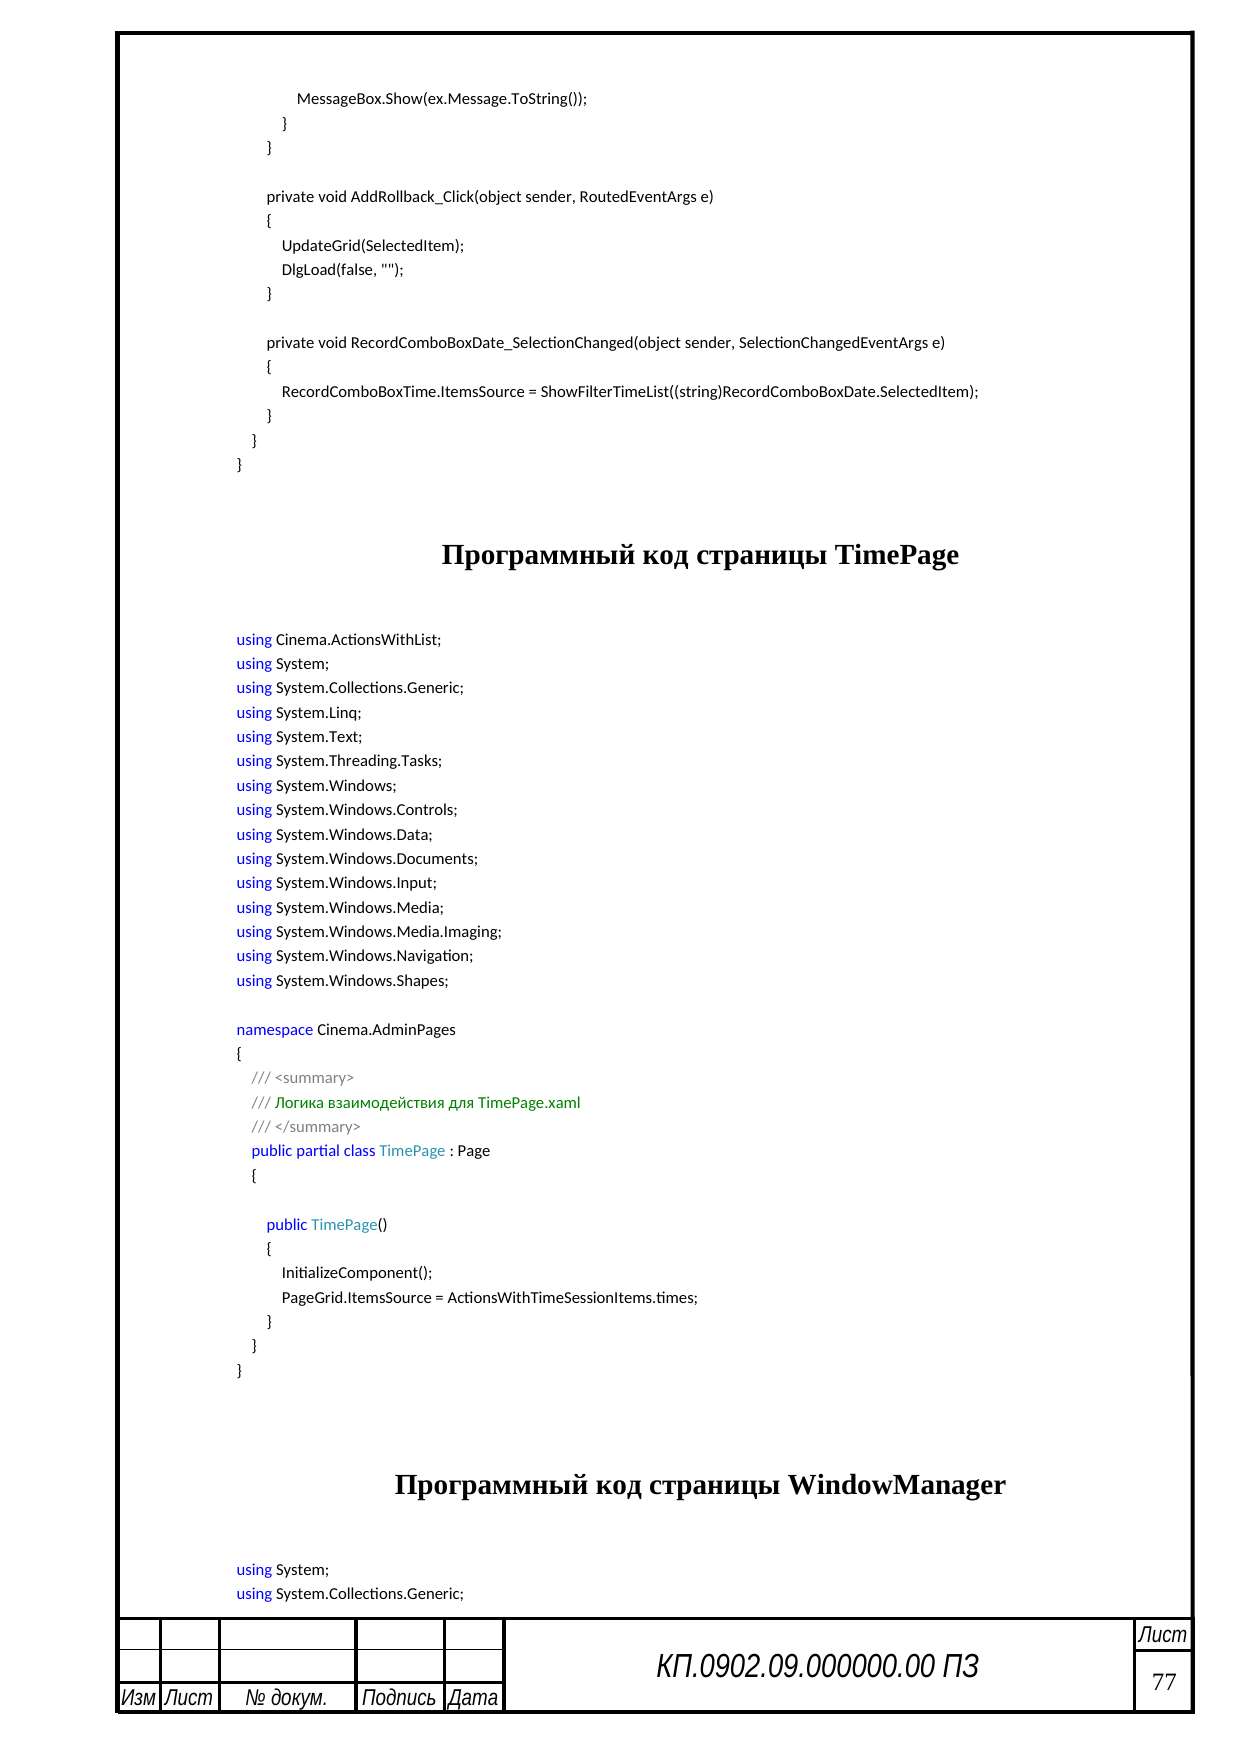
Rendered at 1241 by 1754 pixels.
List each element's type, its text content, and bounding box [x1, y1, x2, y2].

text Программный код страницы WindowManager [236, 1467, 1164, 1501]
text UpdateGrid(SelectedItem); [148, 235, 1164, 255]
text using Cinema.ActionsWithList; [148, 629, 1164, 649]
text { [148, 357, 1164, 377]
text InitializeComponent(); [148, 1263, 1164, 1283]
text } [148, 284, 1164, 304]
text using System.Threading.Tasks; [148, 751, 1164, 771]
text } [148, 113, 1164, 133]
text /// <summary> [148, 1068, 1164, 1088]
text MessageBox.Show(ex.Message.ToString()); [148, 89, 1164, 109]
text using System.Windows.Media; [148, 897, 1164, 917]
text using System.Windows.Controls; [148, 799, 1164, 820]
text using System.Collections.Generic; [148, 678, 1164, 698]
text public TimePage() [148, 1214, 1164, 1234]
text /// </summary> [148, 1116, 1164, 1137]
text using System.Windows; [148, 775, 1164, 795]
text { [148, 211, 1164, 231]
text using System.Windows.Documents; [148, 848, 1164, 868]
text { [148, 1238, 1164, 1258]
text DlgLoad(false, ""); [148, 259, 1164, 279]
text Программный код страницы TimePage [236, 537, 1164, 571]
text using System; [148, 653, 1164, 673]
text namespace Cinema.AdminPages [148, 1019, 1164, 1039]
text using System; [148, 1559, 1164, 1579]
text public partial class TimePage : Page [148, 1141, 1164, 1161]
text } [148, 1336, 1164, 1356]
text RecordComboBoxTime.ItemsSource = ShowFilterTimeList((string)RecordComboBoxDate.SelectedItem); [148, 381, 1164, 401]
text using System.Windows.Shapes; [148, 970, 1164, 990]
text PageGrid.ItemsSource = ActionsWithTimeSessionItems.times; [148, 1287, 1164, 1307]
text using System.Windows.Media.Imaging; [148, 921, 1164, 942]
text } [148, 1311, 1164, 1332]
text { [148, 1043, 1164, 1063]
text using System.Windows.Navigation; [148, 946, 1164, 966]
text { [148, 1165, 1164, 1185]
text } [148, 454, 1164, 474]
text using System.Text; [148, 726, 1164, 747]
text } [148, 1360, 1164, 1380]
text } [148, 406, 1164, 426]
text using System.Collections.Generic; [148, 1583, 1164, 1604]
text using System.Linq; [148, 702, 1164, 722]
text } [148, 430, 1164, 450]
text } [148, 137, 1164, 158]
text private void RecordComboBoxDate_SelectionChanged(object sender, SelectionChangedEventArgs e) [148, 332, 1164, 353]
text using System.Windows.Data; [148, 824, 1164, 844]
text using System.Windows.Input; [148, 873, 1164, 893]
text /// Логика взаимодействия для TimePage.xaml [148, 1092, 1164, 1112]
text private void AddRollback_Click(object sender, RoutedEventArgs e) [148, 186, 1164, 206]
